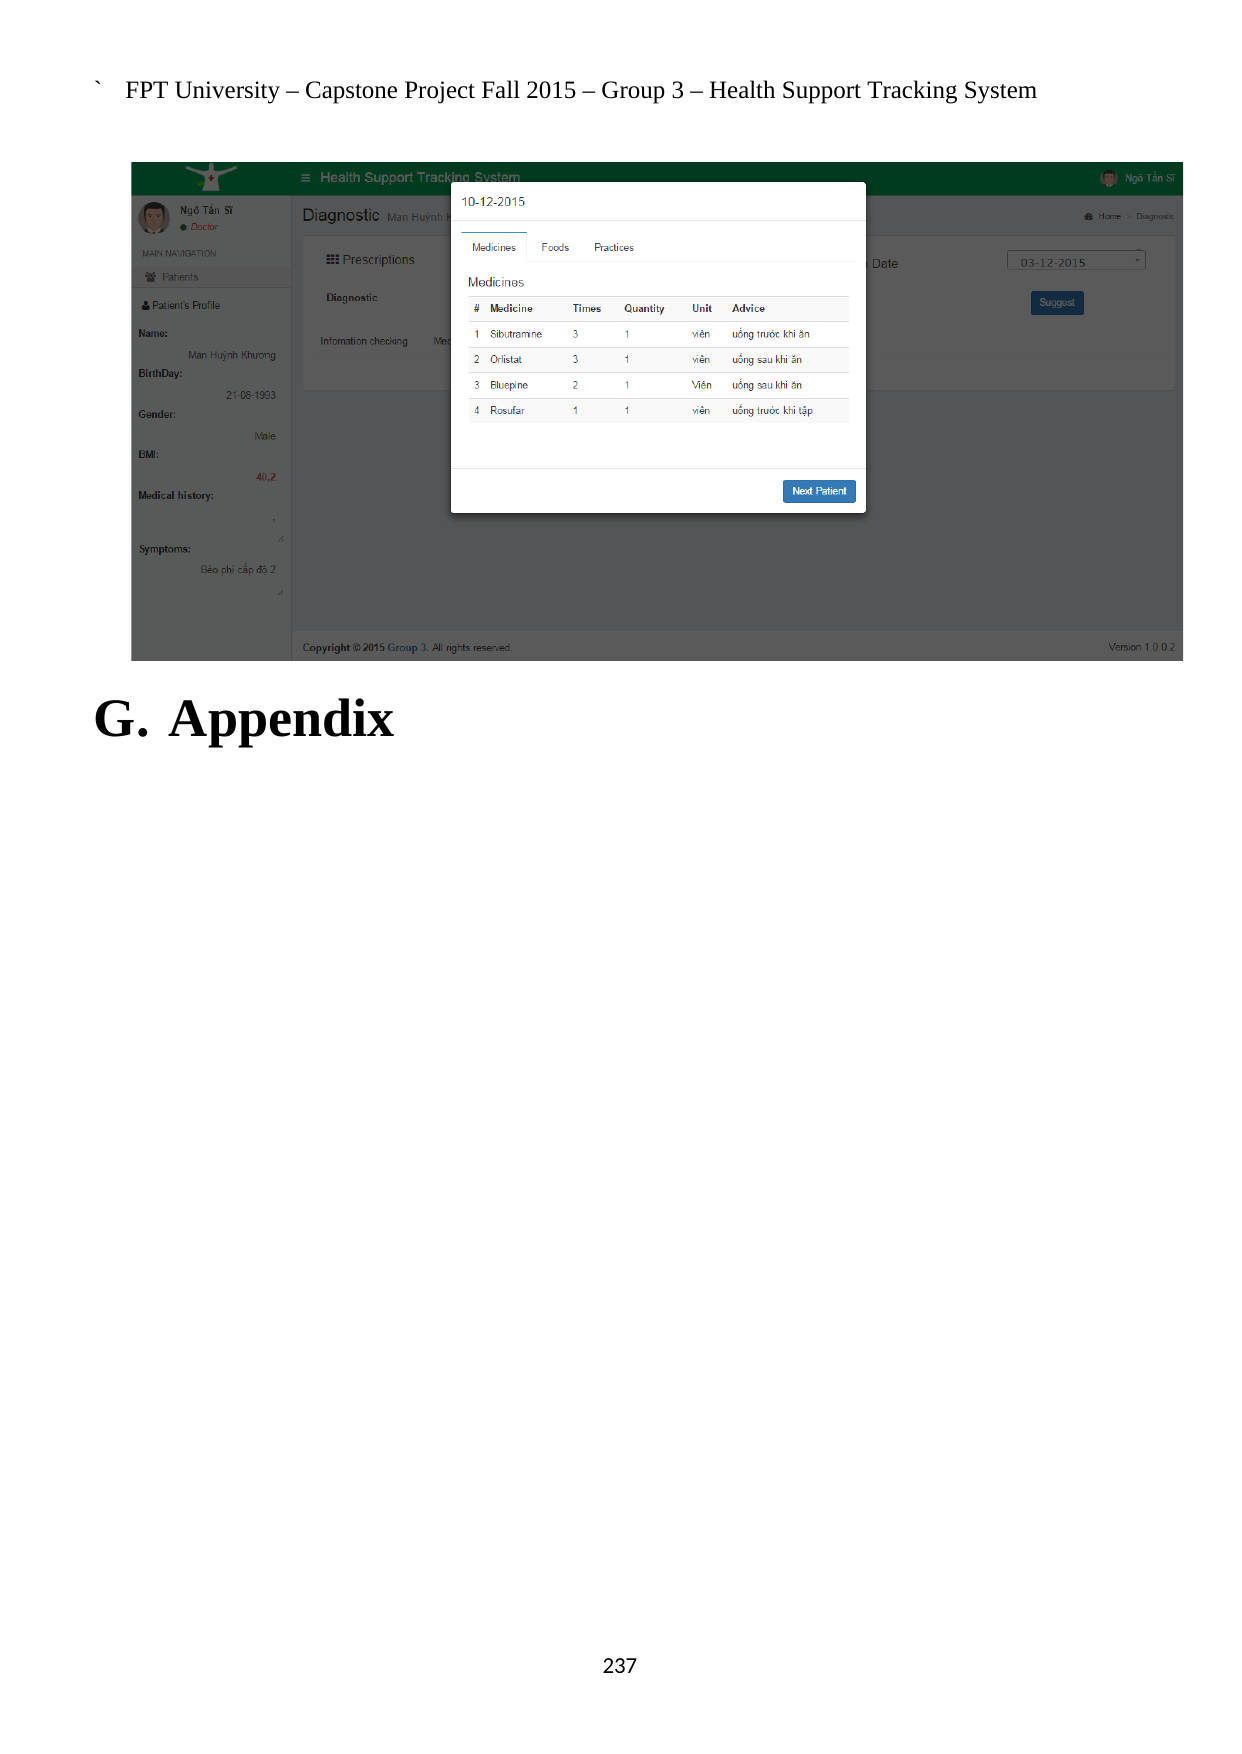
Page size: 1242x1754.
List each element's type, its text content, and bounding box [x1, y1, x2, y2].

picture [131, 162, 1184, 661]
subtitle Appendix [94, 686, 1146, 748]
